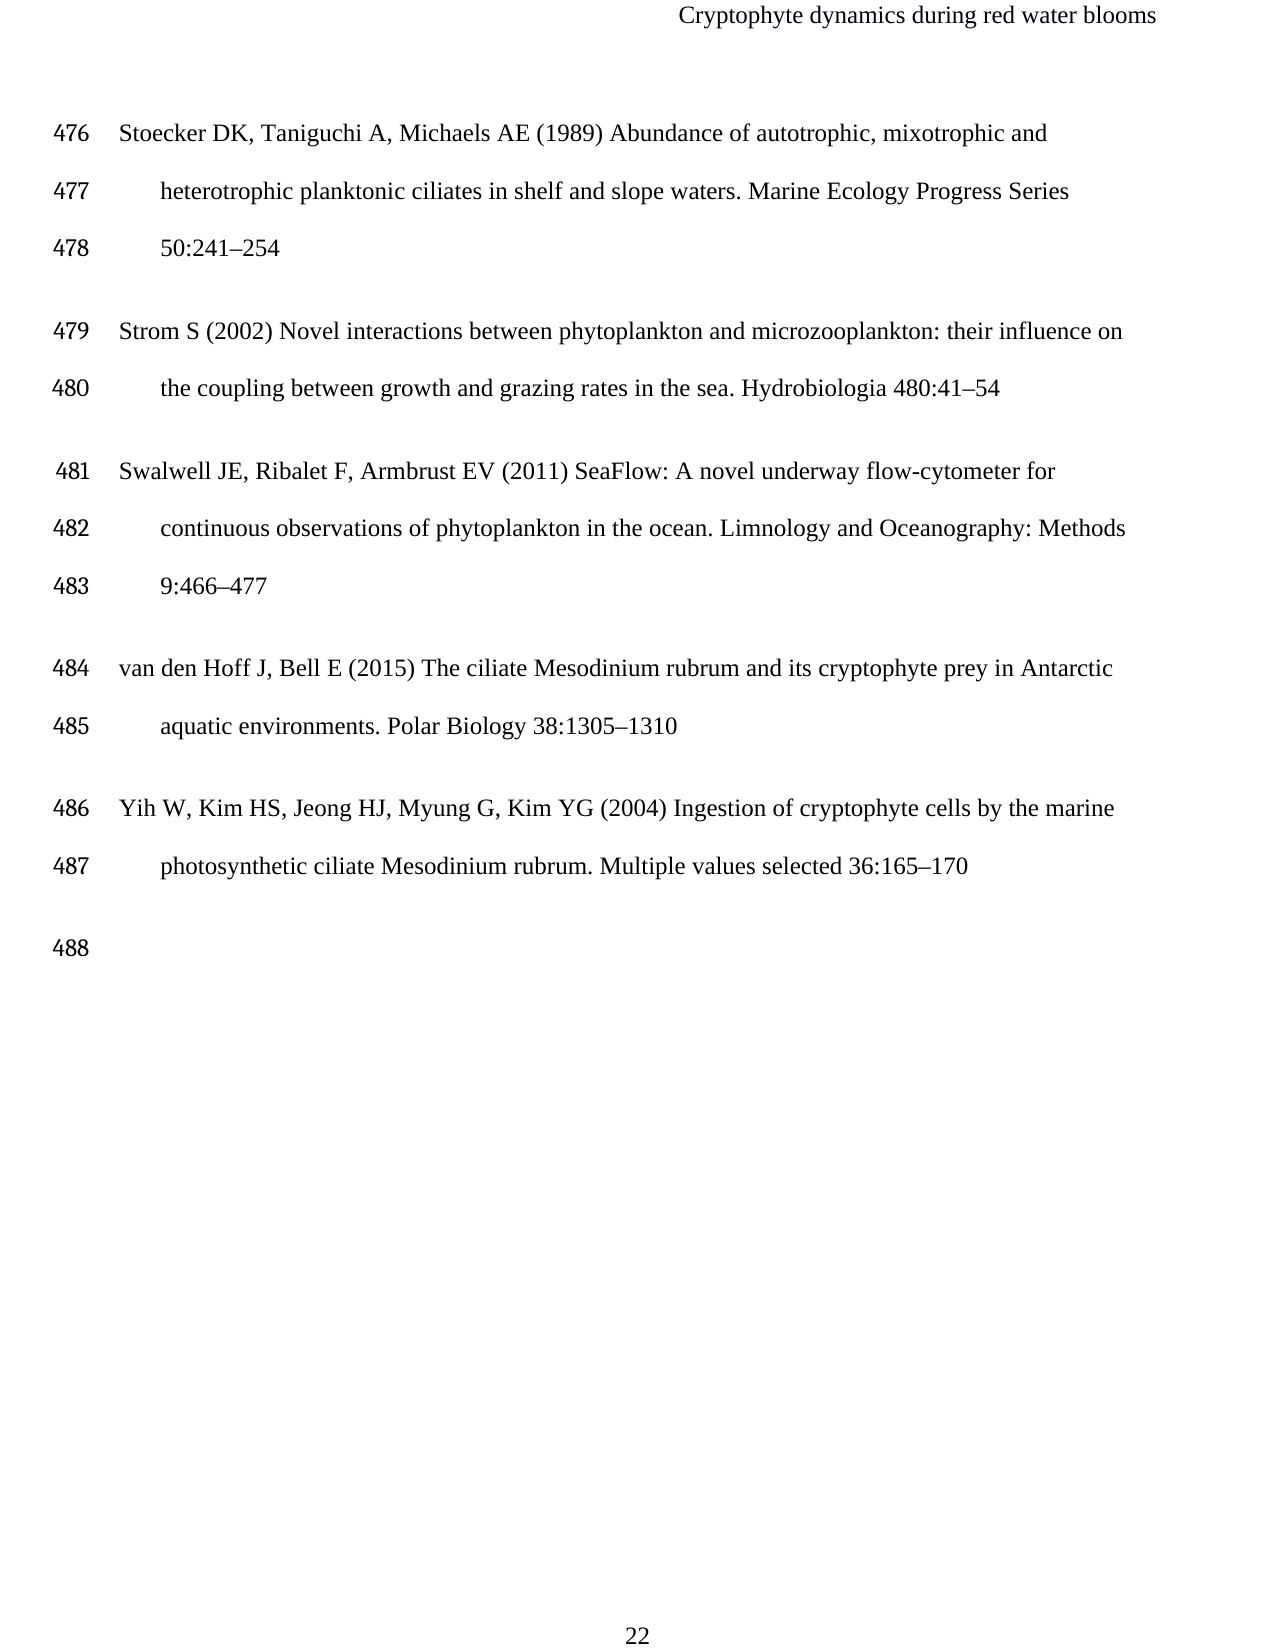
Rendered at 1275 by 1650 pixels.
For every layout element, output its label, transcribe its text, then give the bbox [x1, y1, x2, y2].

text Strom S (2002) Novel interactions between phytoplankton and microzooplankton: their influence on the coupling between growth and grazing rates in the sea. Hydrobiologia 480:41–54 [118, 316, 1156, 402]
text Yih W, Kim HS, Jeong HJ, Myung G, Kim YG (2004) Ingestion of cryptophyte cells by the marine photosynthetic ciliate Mesodinium rubrum. Multiple values selected 36:165–170 [118, 793, 1156, 880]
text van den Hoff J, Bell E (2015) The ciliate Mesodinium rubrum and its cryptophyte prey in Antarctic aquatic environments. Polar Biology 38:1305–1310 [118, 653, 1156, 740]
text Swalwell JE, Ribalet F, Armbrust EV (2011) SeaFlow: A novel underway flow-cytometer for continuous observations of phytoplankton in the ocean. Limnology and Oceanography: Methods 9:466–477 [118, 456, 1156, 600]
text Stoecker DK, Taniguchi A, Michaels AE (1989) Abundance of autotrophic, mixotrophic and heterotrophic planktonic ciliates in shelf and slope waters. Marine Ecology Progress Series 50:241–254 [118, 118, 1156, 262]
